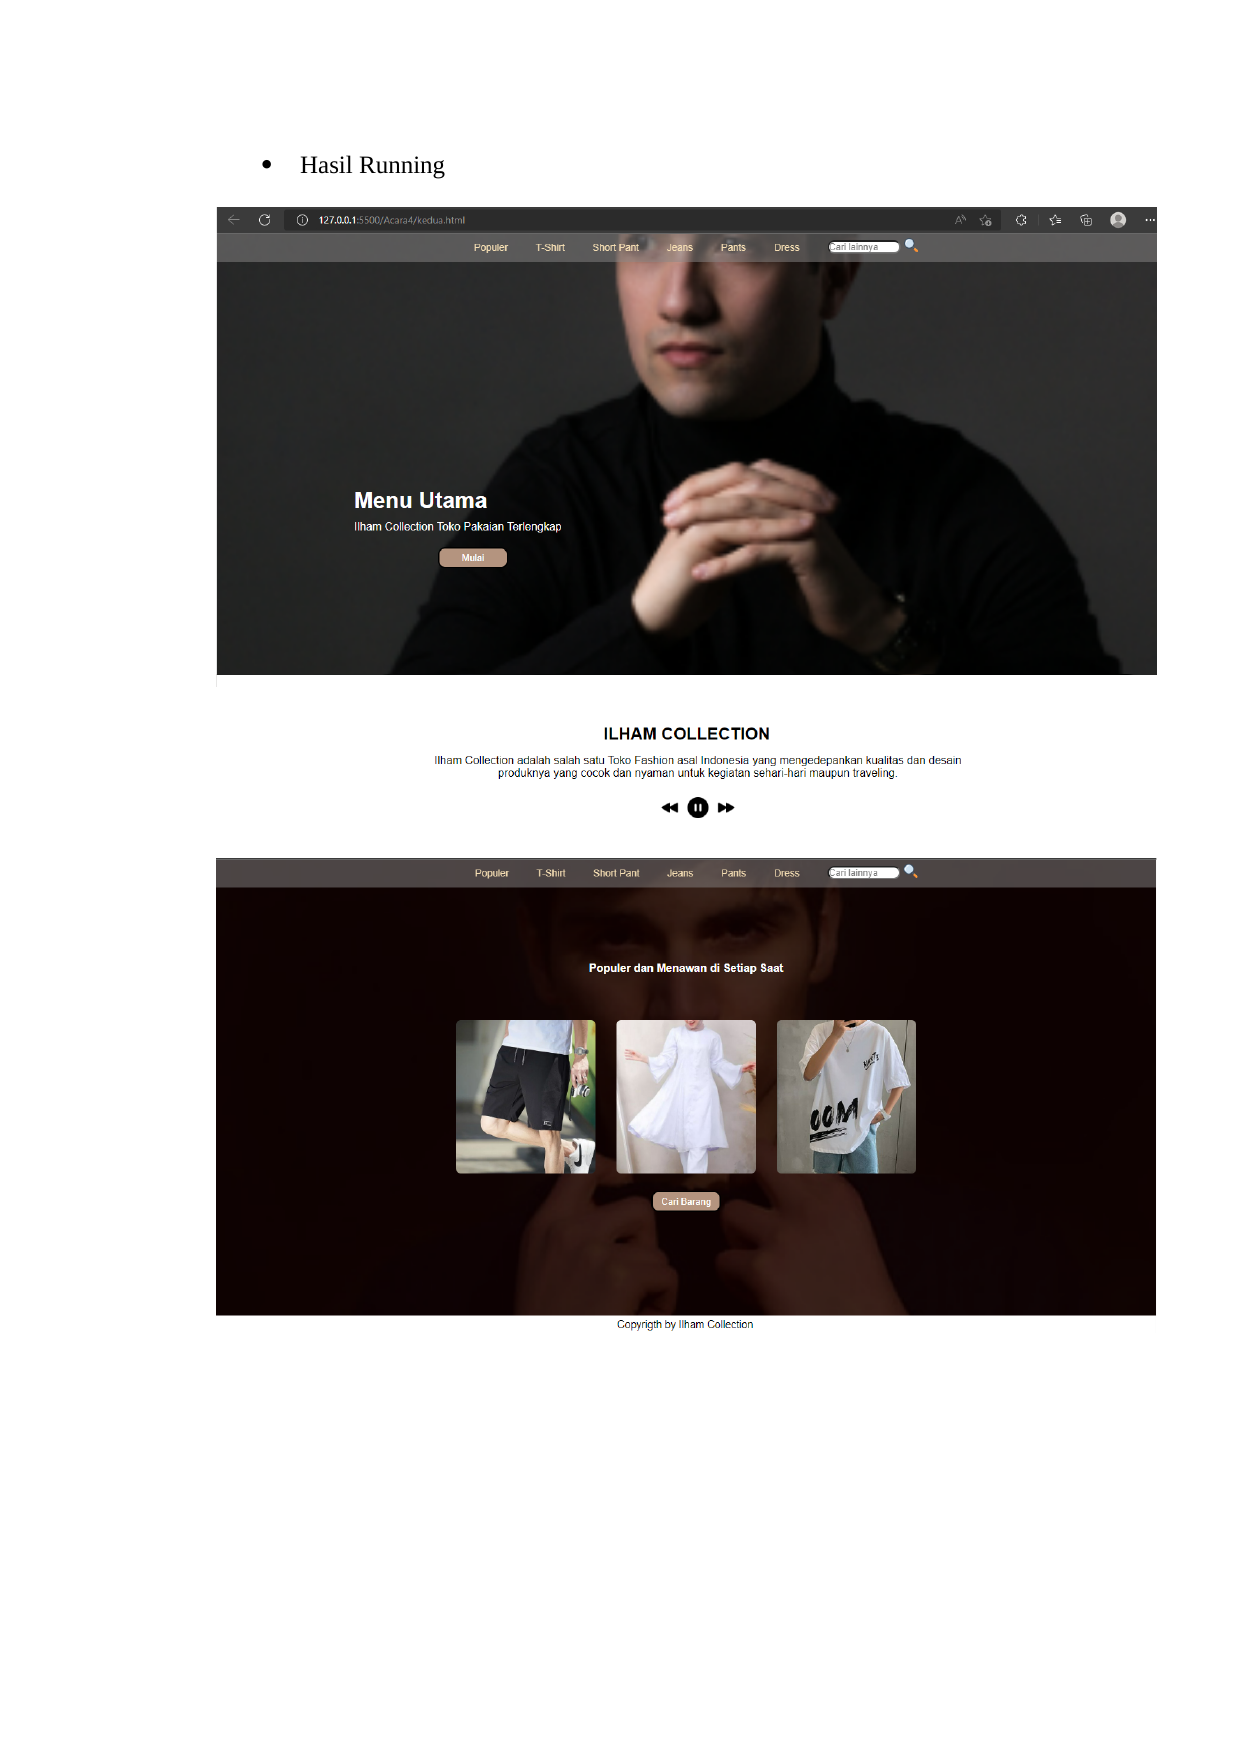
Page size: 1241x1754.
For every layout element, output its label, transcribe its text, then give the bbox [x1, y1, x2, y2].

picture [215, 207, 1157, 1333]
list Hasil Running [262, 150, 1090, 179]
